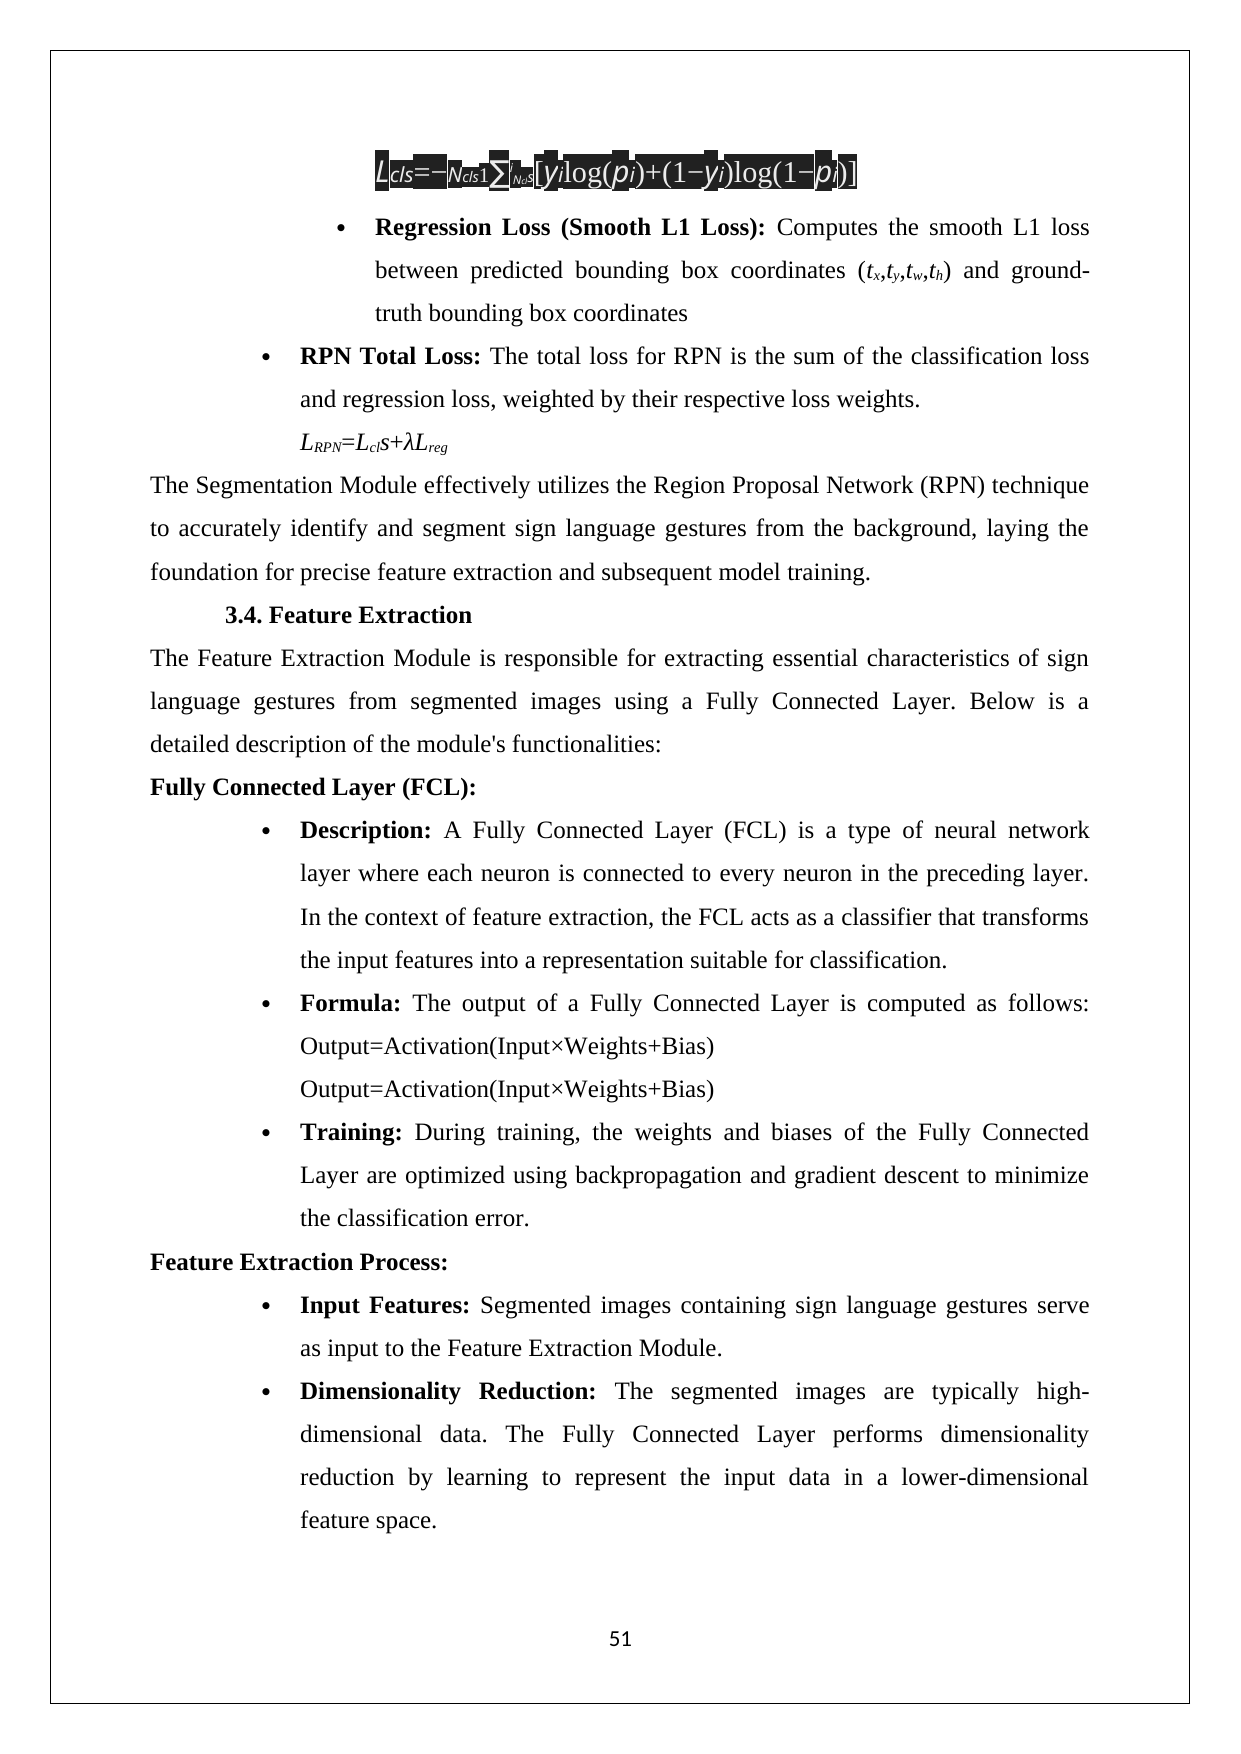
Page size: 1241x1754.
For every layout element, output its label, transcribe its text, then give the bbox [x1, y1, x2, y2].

text Lcls​=−Ncls​1​∑iNcls​​[yi​log(pi​)+(1−yi​)log(1−pi​)] [718, 150, 815, 184]
list Formula: The output of a Fully Connected Layer is computed as follows: Output=Activation(Input×Weights+Bias) Output=Activation(Input×Weights+Bias) [262, 988, 1090, 1103]
list Regression Loss (Smooth L1 Loss): Computes the smooth L1 loss between predicted bounding box coordinates (tx​,ty​,tw​,th​) and ground-truth bounding box coordinates [337, 212, 1090, 327]
list Dimensionality Reduction: The segmented images are typically high-dimensional data. The Fully Connected Layer performs dimensionality reduction by learning to represent the input data in a lower-dimensional feature space. [262, 1376, 1090, 1534]
text Lcls​=−Ncls​1​∑iNcls​​[yi​log(pi​)+(1−yi​)log(1−pi​)] [832, 150, 1090, 191]
list RPN Total Loss: The total loss for RPN is the sum of the classification loss and regression loss, weighted by their respective loss weights. [262, 341, 1090, 413]
text LRPN​=Lcls​+λLreg​ [300, 427, 1090, 456]
text The Segmentation Module effectively utilizes the Region Proposal Network (RPN) technique to accurately identify and segment sign language gestures from the background, laying the foundation for precise feature extraction and subsequent model training. [150, 470, 1090, 585]
text 3.4. Feature Extraction [150, 600, 1090, 628]
text The Feature Extraction Module is responsible for extracting essential characteristics of sign language gestures from segmented images using a Fully Connected Layer. Below is a detailed description of the module's functionalities: [150, 643, 1090, 758]
text Lcls​=−Ncls​1​∑iNcls​​[yi​log(pi​)+(1−yi​)log(1−pi​)] [389, 150, 489, 191]
list Description: A Fully Connected Layer (FCL) is a type of neural network layer where each neuron is connected to every neuron in the preceding layer. In the context of feature extraction, the FCL acts as a classifier that transforms the input features into a representation suitable for classification. [262, 815, 1090, 973]
list Input Features: Segmented images containing sign language gestures serve as input to the Feature Extraction Module. [262, 1290, 1090, 1362]
list Training: During training, the weights and biases of the Fully Connected Layer are optimized using backpropagation and gradient descent to minimize the classification error. [262, 1117, 1090, 1232]
text Feature Extraction Process: [150, 1247, 1090, 1275]
text Fully Connected Layer (FCL): [150, 772, 1090, 801]
